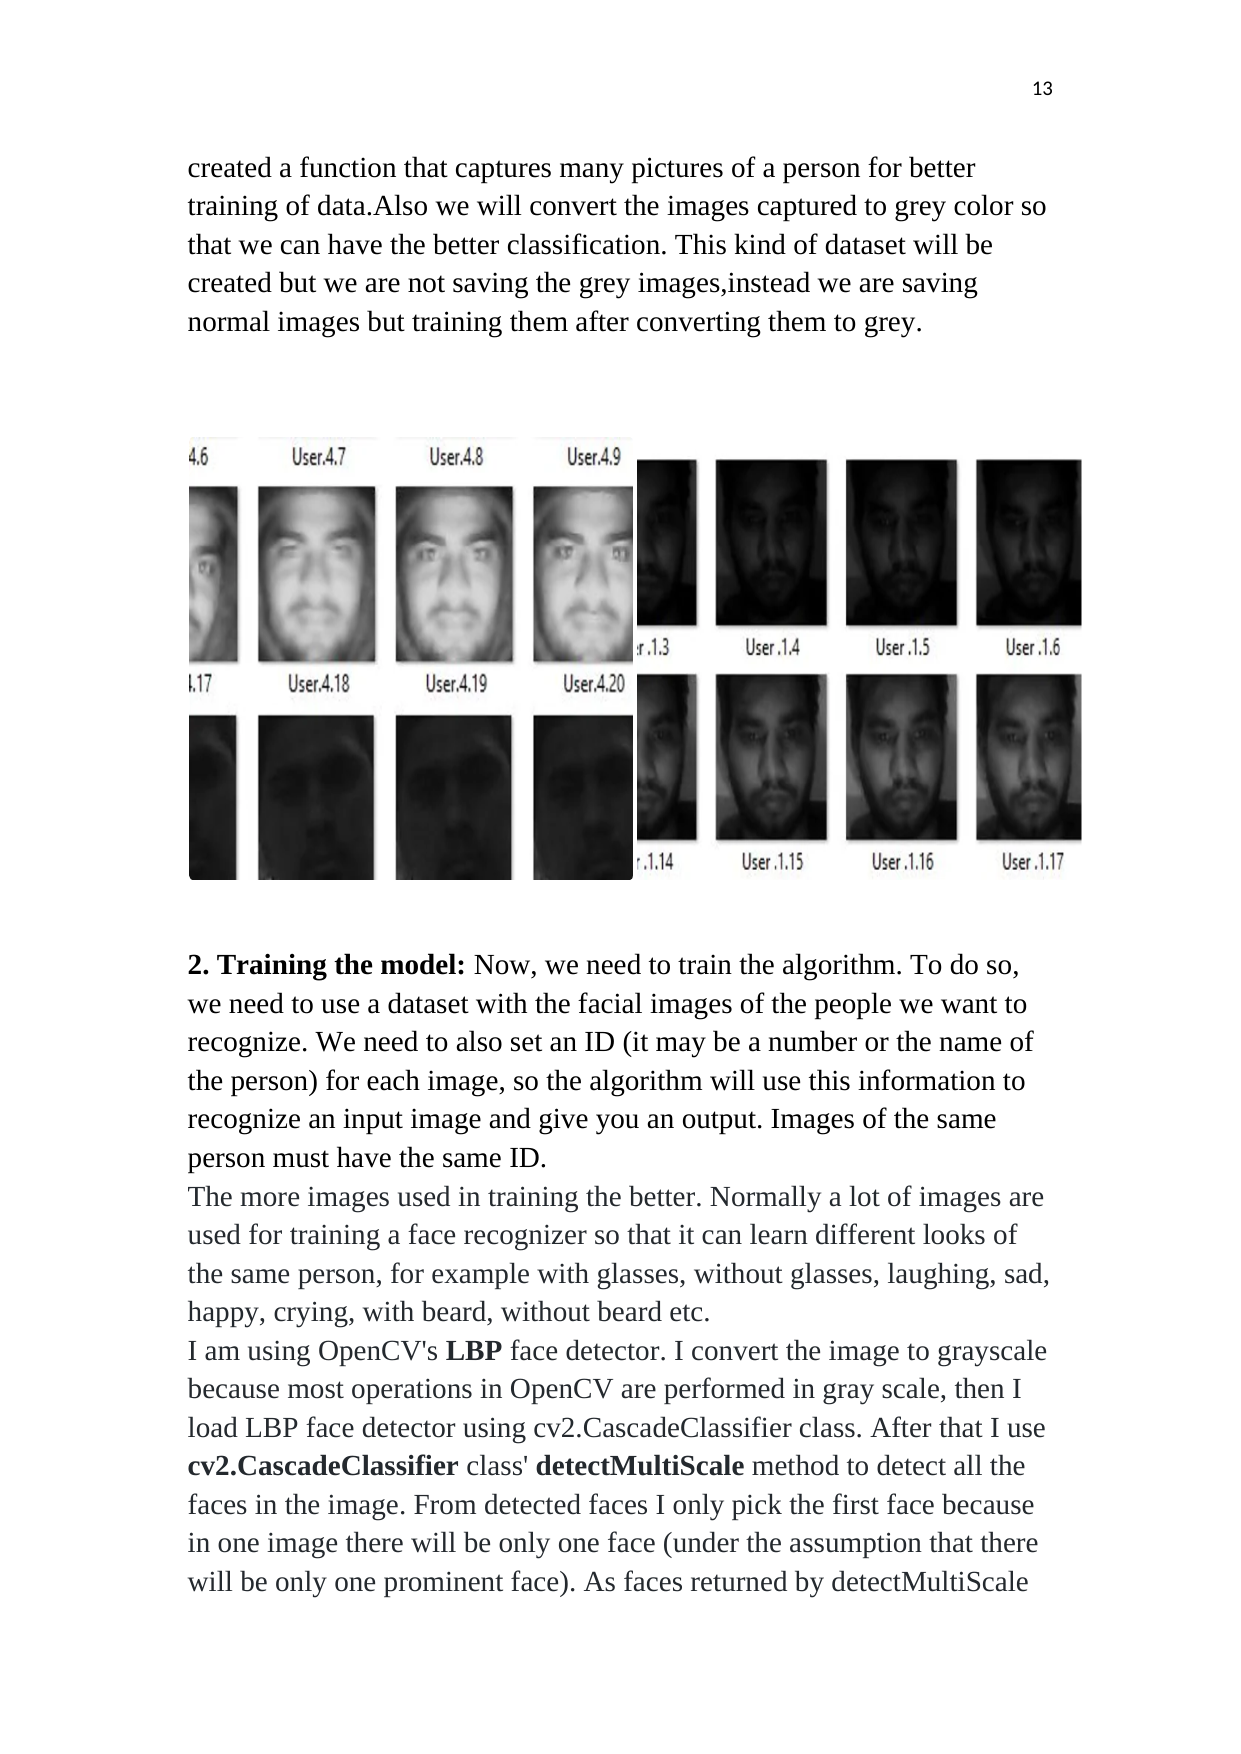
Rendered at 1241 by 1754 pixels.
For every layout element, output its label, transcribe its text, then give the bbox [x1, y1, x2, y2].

text 2. Training the model: Now, we need to train the algorithm. To do so, we need to use a dataset with the facial images of the people we want to recognize. We need to also set an ID (it may be a number or the name of the person) for each image, so the algorithm will use this information to recognize an input image and give you an output. Images of the same person must have the same ID. [187, 947, 1053, 1174]
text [187, 150, 1053, 338]
picture [187, 427, 1091, 914]
text The more images used in training the better. Normally a lot of images are used for training a face recognizer so that it can learn different looks of the same person, for example with glasses, without glasses, laughing, sad, happy, crying, with beard, without beard etc. [187, 1179, 1053, 1328]
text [187, 1333, 1053, 1598]
